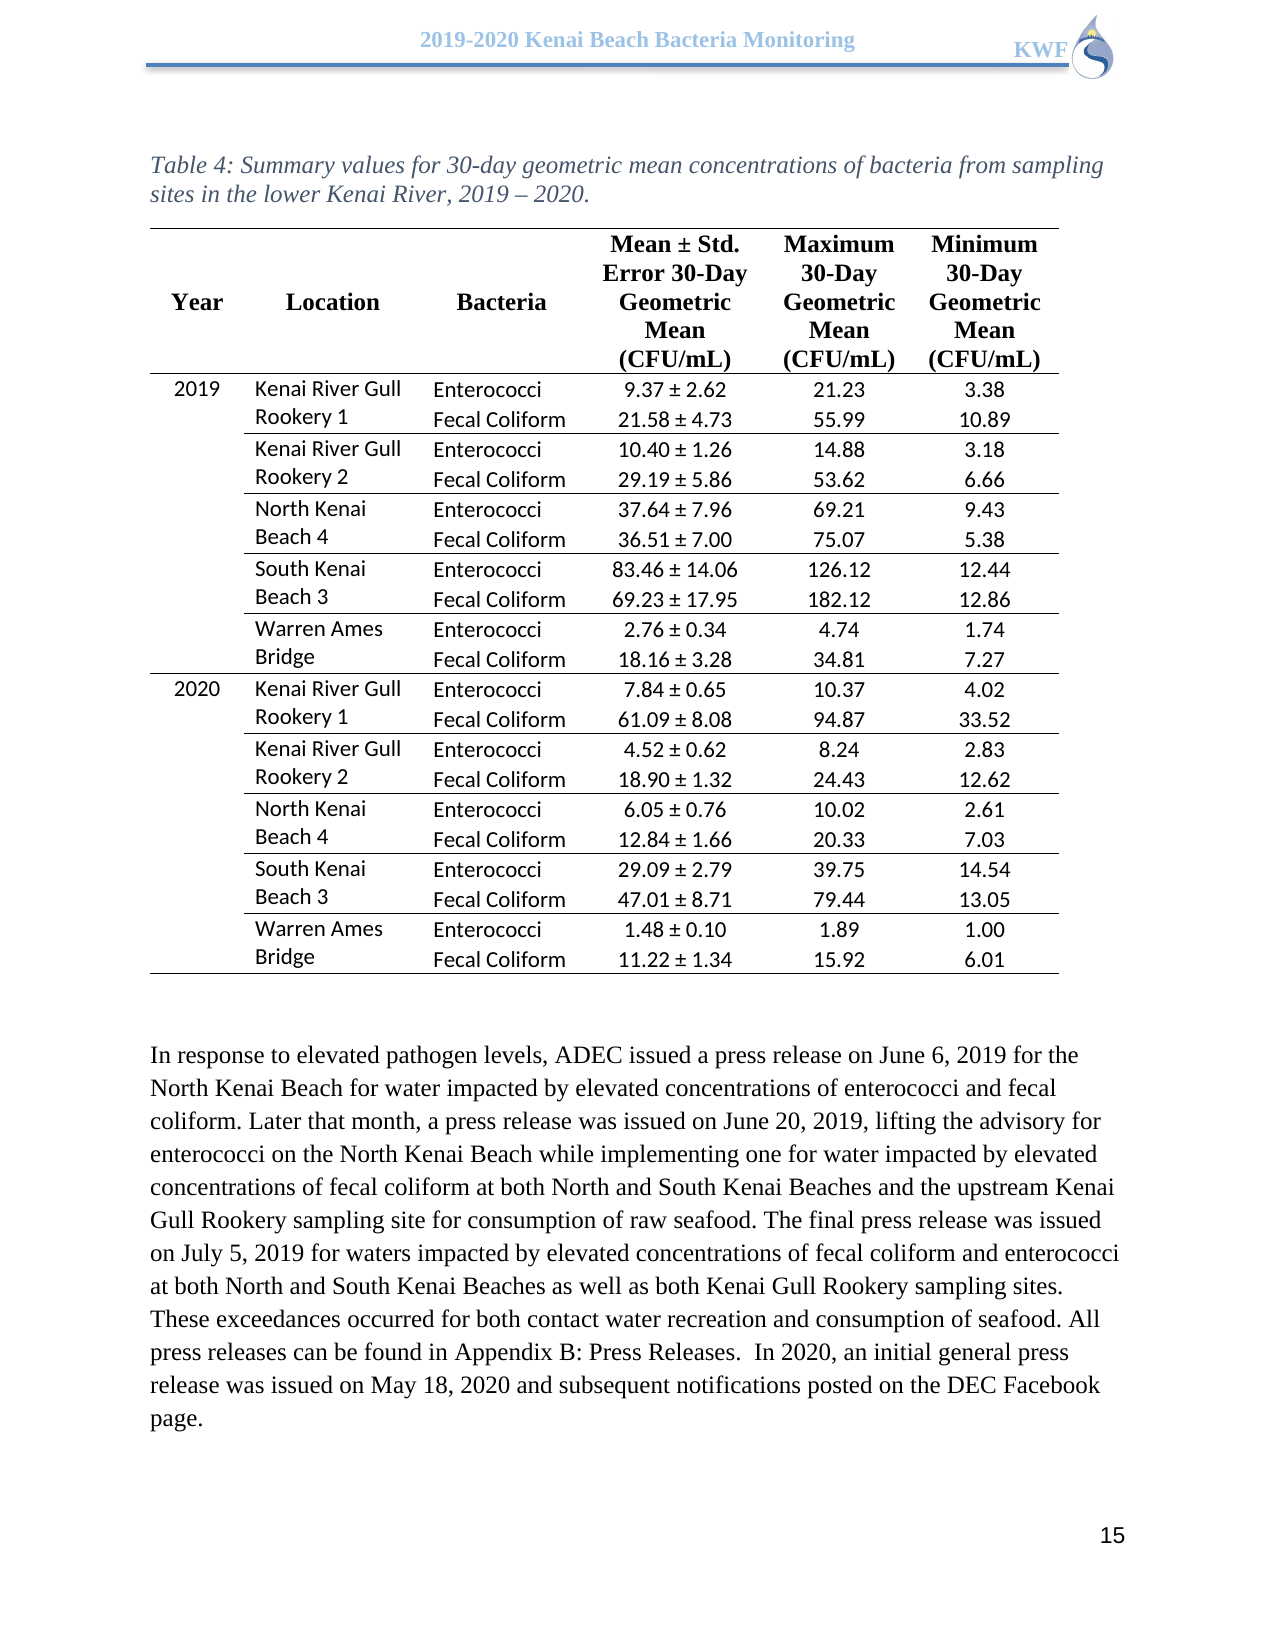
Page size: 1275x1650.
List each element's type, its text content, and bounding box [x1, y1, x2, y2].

table_cell 182.12 [769, 583, 909, 613]
table_cell Enterococci [422, 494, 581, 523]
table_cell Fecal Coliform [422, 643, 581, 673]
table_cell Enterococci [422, 674, 581, 703]
table_cell 15.92 [769, 943, 909, 973]
table_cell 8.24 [769, 734, 909, 763]
table_header Bacteria [422, 229, 581, 373]
table_cell Warren Ames Bridge [244, 914, 422, 973]
table_cell 2.83 [909, 734, 1059, 763]
table_cell 61.09 ± 8.08 [581, 703, 769, 733]
table_cell 69.23 ± 17.95 [581, 583, 769, 613]
table_cell 39.75 [769, 854, 909, 883]
table_cell Fecal Coliform [422, 943, 581, 973]
table_cell 2.61 [909, 794, 1059, 823]
table_header Year [150, 229, 244, 373]
table_cell 69.21 [769, 494, 909, 523]
table_cell 14.54 [909, 854, 1059, 883]
table_cell 7.03 [909, 823, 1059, 853]
table_cell 18.90 ± 1.32 [581, 763, 769, 793]
table_cell 10.02 [769, 794, 909, 823]
table_cell South Kenai Beach 3 [244, 554, 422, 613]
table_cell 1.48 ± 0.10 [581, 914, 769, 943]
table_cell 33.52 [909, 703, 1059, 733]
table_cell 55.99 [769, 403, 909, 433]
table_cell 37.64 ± 7.96 [581, 494, 769, 523]
table_cell Fecal Coliform [422, 763, 581, 793]
table_cell 5.38 [909, 523, 1059, 553]
text In response to elevated pathogen levels, ADEC issued a press release on June 6, 2019 for the North Kenai Beach for water impacted by elevated concentrations of enterococci and fecal coliform. Later that month, a press release was issued on June 20, 2019, lifting the advisory for enterococci on the North Kenai Beach while implementing one for water impacted by elevated concentrations of fecal coliform at both North and South Kenai Beaches and the upstream Kenai Gull Rookery sampling site for consumption of raw seafood. The final press release was issued on July 5, 2019 for waters impacted by elevated concentrations of fecal coliform and enterococci at both North and South Kenai Beaches as well as both Kenai Gull Rookery sampling sites. These exceedances occurred for both contact water recreation and consumption of seafood. All press releases can be found in Appendix B: Press Releases. In 2020, an initial general press release was issued on May 18, 2020 and subsequent notifications posted on the DEC Facebook page. [150, 1040, 1125, 1432]
table_cell Enterococci [422, 434, 581, 463]
table_cell 10.89 [909, 403, 1059, 433]
table_cell Enterococci [422, 914, 581, 943]
table_cell 4.02 [909, 674, 1059, 703]
table_cell 9.43 [909, 494, 1059, 523]
table_cell Enterococci [422, 374, 581, 403]
table_cell Fecal Coliform [422, 523, 581, 553]
table_cell 12.44 [909, 554, 1059, 583]
table_cell 7.27 [909, 643, 1059, 673]
table_cell North Kenai Beach 4 [244, 794, 422, 853]
table_cell Fecal Coliform [422, 883, 581, 913]
table_cell 13.05 [909, 883, 1059, 913]
picture [1069, 13, 1118, 79]
table_cell 6.05 ± 0.76 [581, 794, 769, 823]
table_cell 29.19 ± 5.86 [581, 463, 769, 493]
table_cell 2019 [150, 374, 244, 673]
table_cell Fecal Coliform [422, 403, 581, 433]
table_cell 12.84 ± 1.66 [581, 823, 769, 853]
table_cell 21.23 [769, 374, 909, 403]
table_cell 12.86 [909, 583, 1059, 613]
table_cell Kenai River Gull Rookery 1 [244, 674, 422, 733]
table_cell Fecal Coliform [422, 823, 581, 853]
table_cell 9.37 ± 2.62 [581, 374, 769, 403]
table_header Mean ± Std. Error 30-Day Geometric Mean (CFU/mL) [581, 229, 769, 373]
table_cell Enterococci [422, 794, 581, 823]
table_cell Enterococci [422, 734, 581, 763]
table_cell Enterococci [422, 554, 581, 583]
table_cell 79.44 [769, 883, 909, 913]
table_cell Warren Ames Bridge [244, 614, 422, 673]
table_cell 12.62 [909, 763, 1059, 793]
text Table 4: Summary values for 30-day geometric mean concentrations of bacteria from sampling sites in the lower Kenai River, 2019 – 2020. [150, 150, 1125, 207]
table_cell Kenai River Gull Rookery 2 [244, 434, 422, 493]
table_cell 1.74 [909, 614, 1059, 643]
table_cell 4.74 [769, 614, 909, 643]
table_cell Fecal Coliform [422, 703, 581, 733]
table_cell 11.22 ± 1.34 [581, 943, 769, 973]
table_cell 53.62 [769, 463, 909, 493]
table_cell 4.52 ± 0.62 [581, 734, 769, 763]
table_cell Kenai River Gull Rookery 1 [244, 374, 422, 433]
table_cell 10.37 [769, 674, 909, 703]
table_cell 24.43 [769, 763, 909, 793]
table_cell Fecal Coliform [422, 583, 581, 613]
table_cell 14.88 [769, 434, 909, 463]
table_cell 18.16 ± 3.28 [581, 643, 769, 673]
table_cell 94.87 [769, 703, 909, 733]
table_cell 2.76 ± 0.34 [581, 614, 769, 643]
table_cell South Kenai Beach 3 [244, 854, 422, 913]
table_cell 36.51 ± 7.00 [581, 523, 769, 553]
table_cell 47.01 ± 8.71 [581, 883, 769, 913]
table_cell 7.84 ± 0.65 [581, 674, 769, 703]
table_cell 1.89 [769, 914, 909, 943]
table_cell 6.66 [909, 463, 1059, 493]
table_header Maximum 30-Day Geometric Mean (CFU/mL) [769, 229, 909, 373]
table_cell 20.33 [769, 823, 909, 853]
table_header Location [244, 229, 422, 373]
table_cell 21.58 ± 4.73 [581, 403, 769, 433]
table_cell 75.07 [769, 523, 909, 553]
table_cell Fecal Coliform [422, 463, 581, 493]
table_cell 3.18 [909, 434, 1059, 463]
table_cell 83.46 ± 14.06 [581, 554, 769, 583]
table_cell 1.00 [909, 914, 1059, 943]
table_cell 34.81 [769, 643, 909, 673]
table_cell 2020 [150, 674, 244, 973]
table_header Minimum 30-Day Geometric Mean (CFU/mL) [909, 229, 1059, 373]
table_cell Enterococci [422, 854, 581, 883]
table_cell Enterococci [422, 614, 581, 643]
table_cell 126.12 [769, 554, 909, 583]
table_cell 6.01 [909, 943, 1059, 973]
table_cell 10.40 ± 1.26 [581, 434, 769, 463]
table_cell Kenai River Gull Rookery 2 [244, 734, 422, 793]
table_cell 29.09 ± 2.79 [581, 854, 769, 883]
table_cell 3.38 [909, 374, 1059, 403]
table_cell North Kenai Beach 4 [244, 494, 422, 553]
